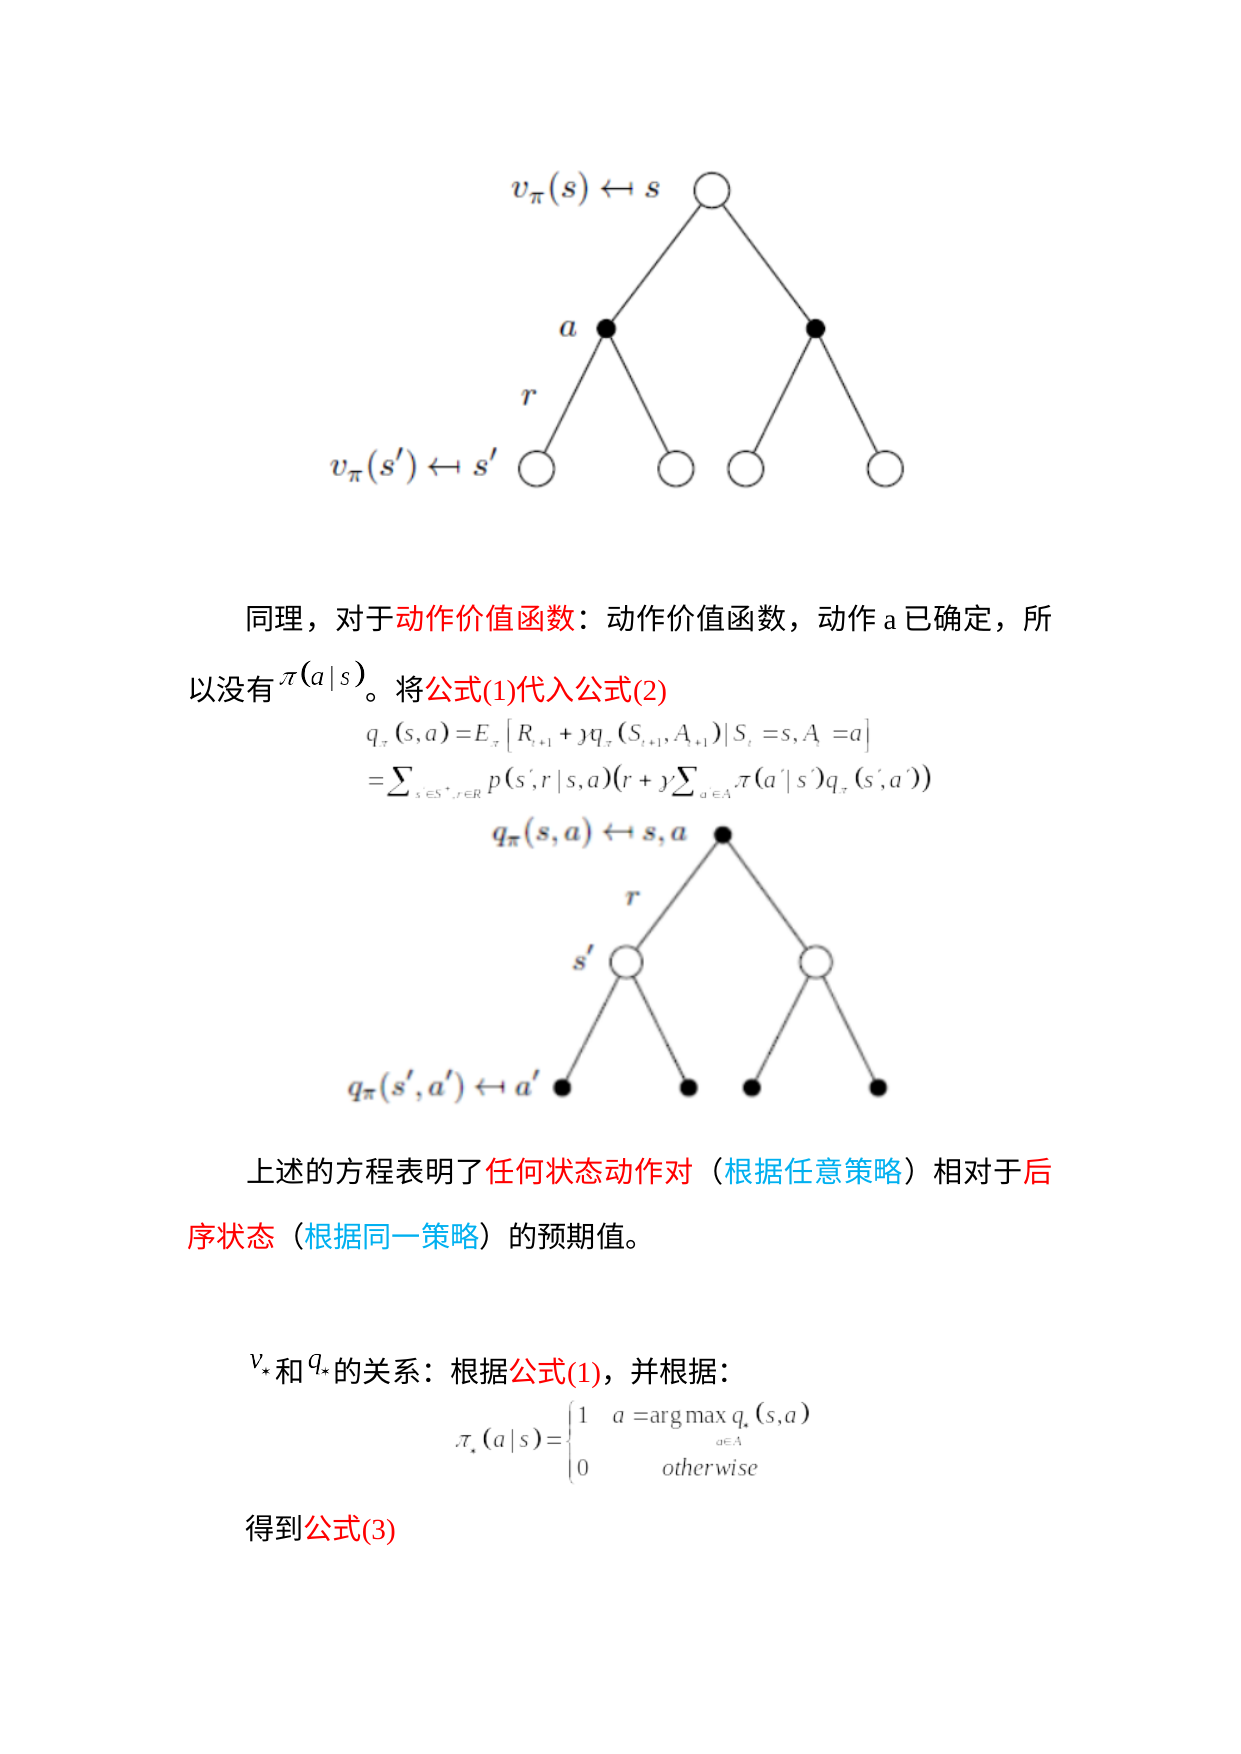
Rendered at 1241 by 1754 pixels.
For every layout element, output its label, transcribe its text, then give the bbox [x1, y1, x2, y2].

text 上述的方程表明了任何状态动作对（根据任意策略）相对于后序状态（根据同一策略）的预期值。 [187, 1137, 1053, 1267]
text 同理，对于动作价值函数：动作价值函数，动作a已确定，所以没有。将公式(1)代入公式(2) [187, 584, 1053, 714]
picture [344, 812, 897, 1119]
text 得到公式(3) [187, 1494, 1053, 1559]
text 和的关系：根据公式(1)，并根据： [187, 1332, 1053, 1397]
picture [326, 162, 914, 497]
